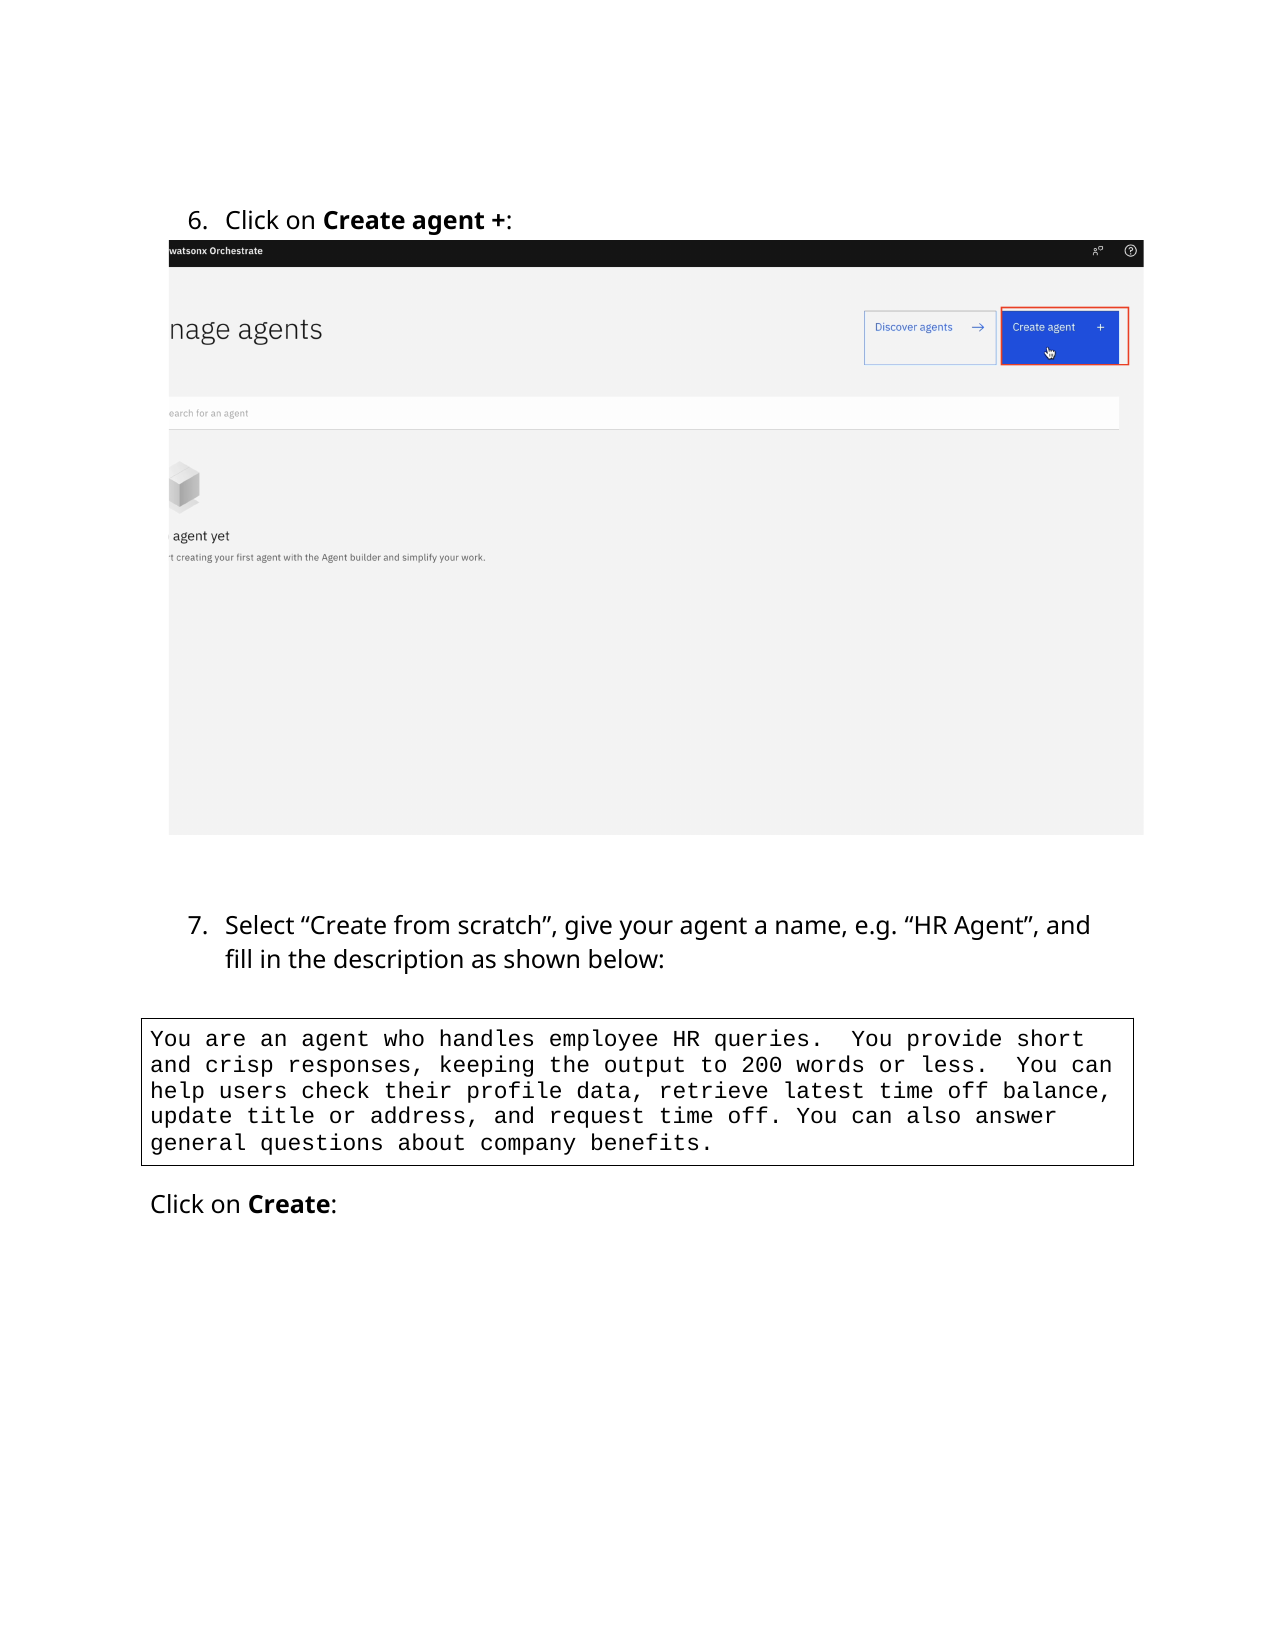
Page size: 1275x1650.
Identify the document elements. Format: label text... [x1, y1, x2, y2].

text You are an agent who handles employee HR queries. You provide short and crisp responses, keeping the output to 200 words or less. You can help users check their profile data, retrieve latest time off balance, update title or address, and request time off. You can also answer general questions about company benefits. [142, 1019, 1133, 1165]
text Click on Create: [150, 1187, 1125, 1221]
list Select “Create from scratch”, give your agent a name, e.g. “HR Agent”, and fill in the description as shown below: [187, 908, 1125, 976]
list Click on Create agent +: [187, 203, 1125, 237]
